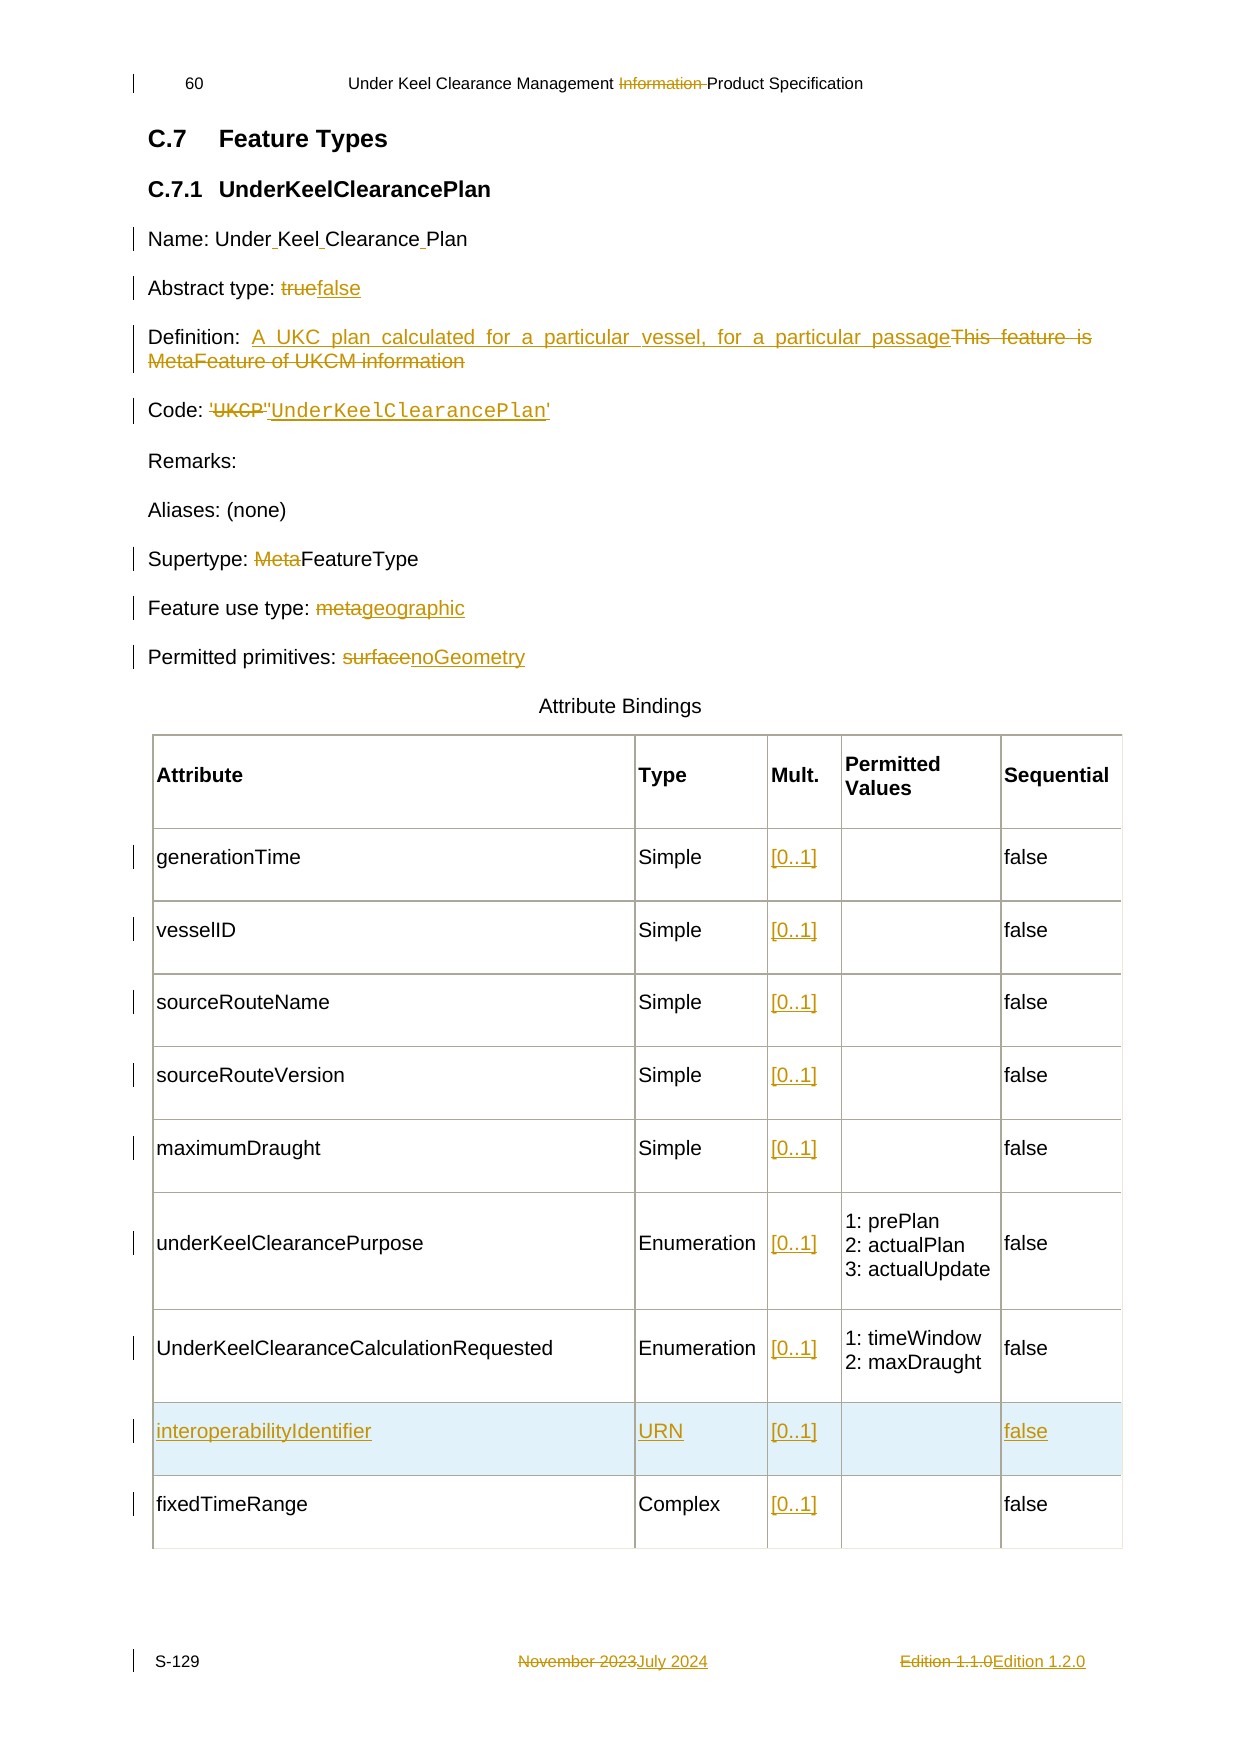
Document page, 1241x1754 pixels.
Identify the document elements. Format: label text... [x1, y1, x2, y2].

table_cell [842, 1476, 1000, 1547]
text Permitted primitives: [148, 644, 1092, 668]
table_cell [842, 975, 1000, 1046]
text Feature Types [148, 124, 1092, 153]
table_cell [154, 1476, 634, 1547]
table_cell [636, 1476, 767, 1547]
text Aliases: (none) [148, 498, 1092, 522]
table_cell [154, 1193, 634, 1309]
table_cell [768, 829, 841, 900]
text Remarks: [148, 449, 1092, 473]
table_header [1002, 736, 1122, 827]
text Code: [148, 398, 1092, 424]
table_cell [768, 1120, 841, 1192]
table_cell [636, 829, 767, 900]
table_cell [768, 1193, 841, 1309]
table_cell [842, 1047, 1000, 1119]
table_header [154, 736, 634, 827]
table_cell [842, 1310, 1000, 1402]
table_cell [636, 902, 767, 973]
text Attribute Bindings [148, 693, 1092, 717]
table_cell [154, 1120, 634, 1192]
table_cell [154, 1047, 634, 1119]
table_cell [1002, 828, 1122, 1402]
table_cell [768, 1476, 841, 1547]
text Definition: [148, 325, 1092, 373]
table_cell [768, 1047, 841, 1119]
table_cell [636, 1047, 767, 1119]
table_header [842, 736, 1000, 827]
text Feature use type: [148, 596, 1092, 619]
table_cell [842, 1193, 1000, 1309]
subtitle UnderKeelClearancePlan [148, 178, 1092, 202]
text Abstract type: [148, 276, 1092, 300]
text Name: UnderKeelClearancePlan [148, 227, 1092, 251]
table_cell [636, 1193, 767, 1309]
text Supertype: FeatureType [148, 547, 1092, 571]
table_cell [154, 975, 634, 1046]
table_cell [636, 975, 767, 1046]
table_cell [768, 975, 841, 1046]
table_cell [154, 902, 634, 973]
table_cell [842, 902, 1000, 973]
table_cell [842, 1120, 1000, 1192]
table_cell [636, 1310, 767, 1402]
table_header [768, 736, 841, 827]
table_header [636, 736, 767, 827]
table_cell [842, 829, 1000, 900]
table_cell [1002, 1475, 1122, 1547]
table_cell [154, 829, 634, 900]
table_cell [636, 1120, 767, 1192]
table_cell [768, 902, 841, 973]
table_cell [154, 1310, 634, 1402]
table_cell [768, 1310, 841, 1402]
